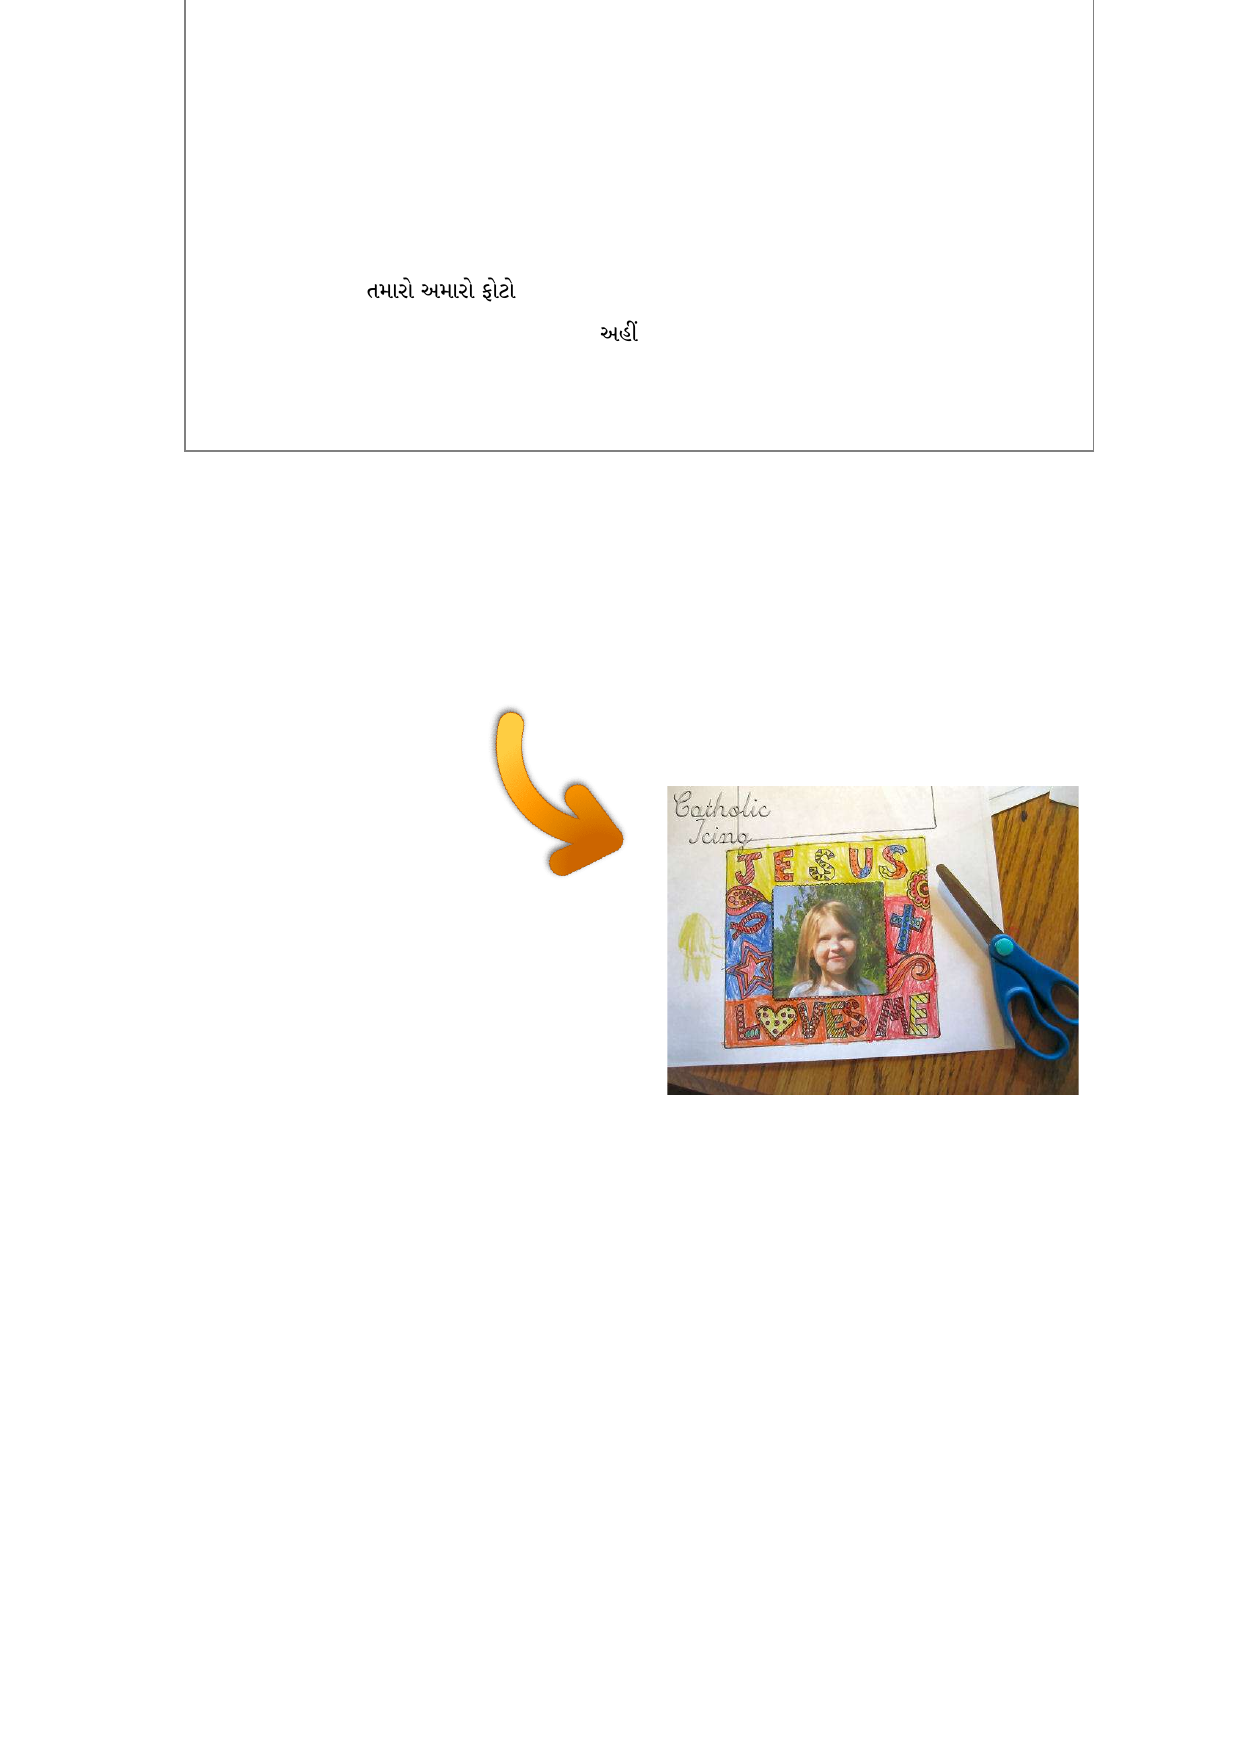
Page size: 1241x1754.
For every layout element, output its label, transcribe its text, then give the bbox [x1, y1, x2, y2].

text અહીં [150, 320, 1090, 347]
picture [667, 786, 1079, 1095]
picture [452, 693, 659, 900]
text તમારો અમારો ફોટો [150, 277, 1090, 303]
